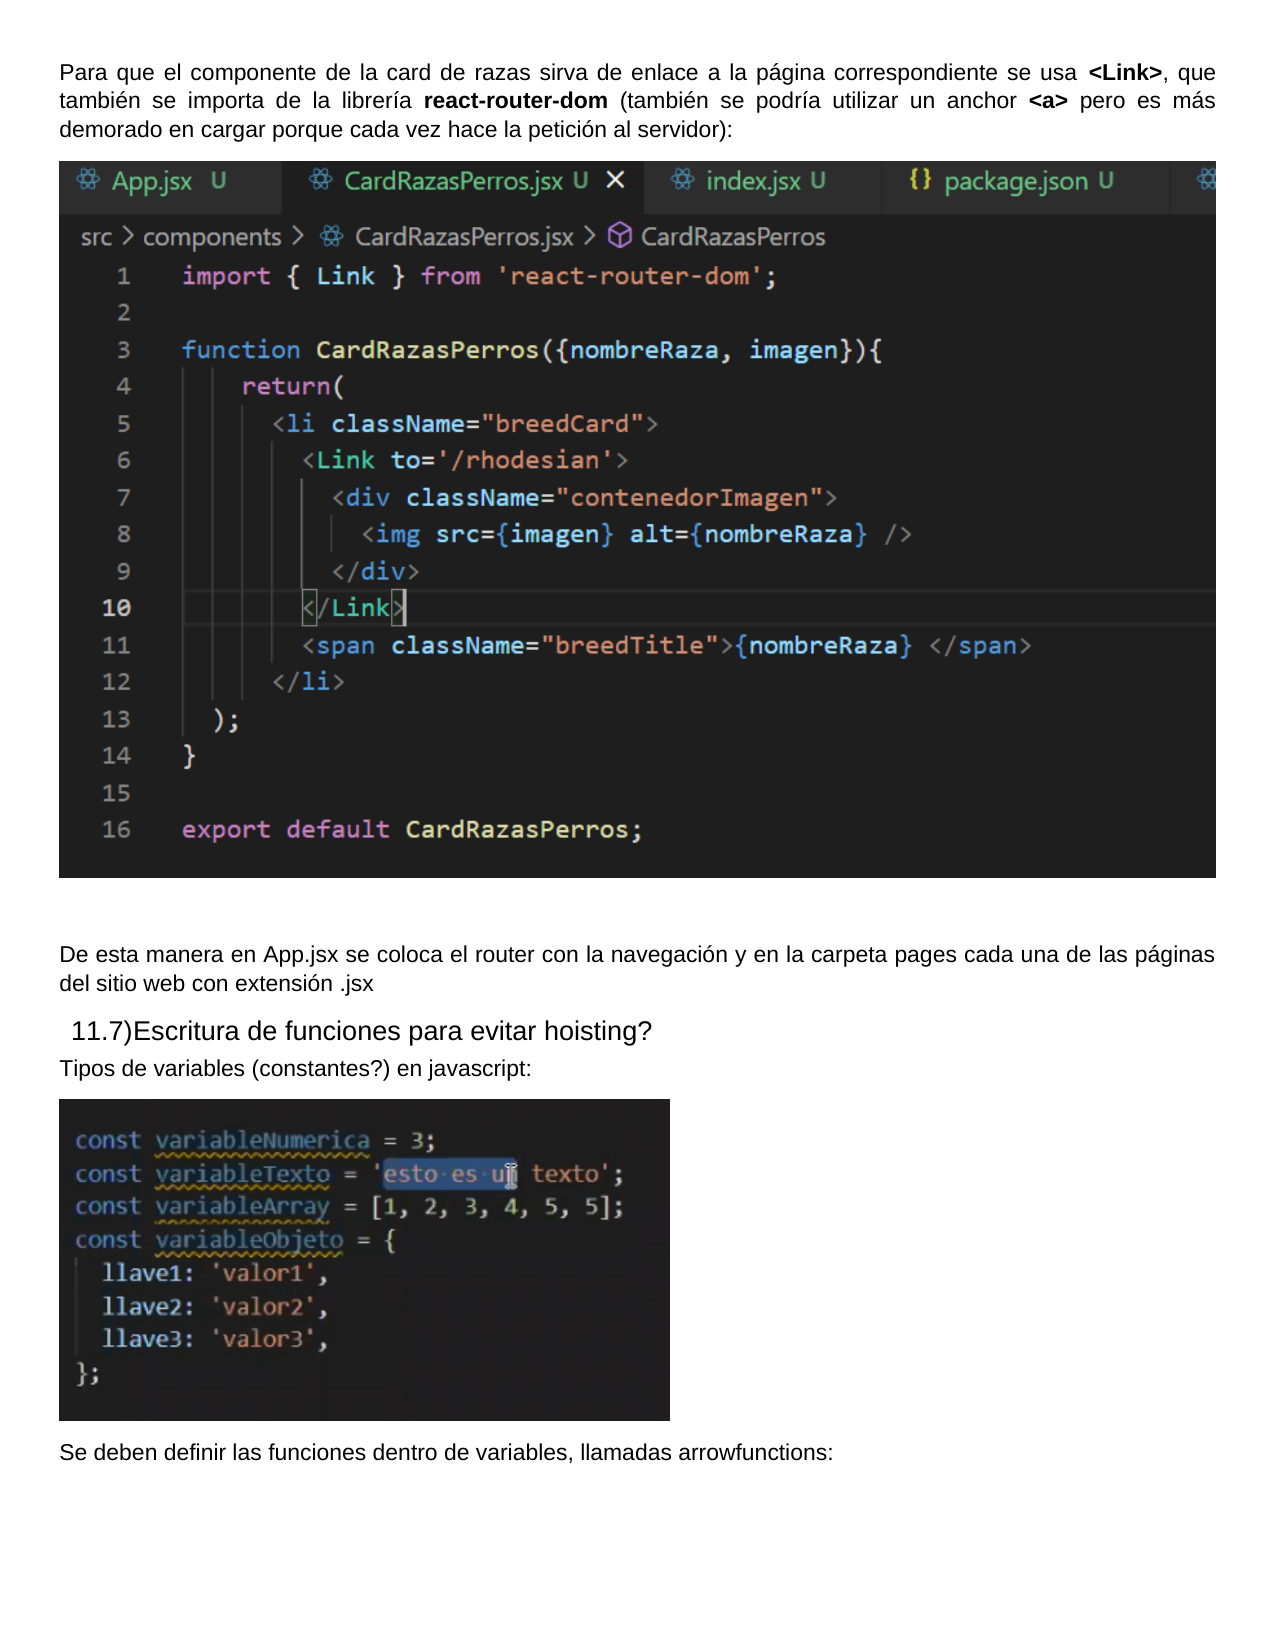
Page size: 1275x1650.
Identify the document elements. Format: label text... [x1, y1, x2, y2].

text De esta manera en App.jsx se coloca el router con la navegación y en la carpeta pages cada una de las páginas del sitio web con extensión .jsx [59, 941, 1216, 996]
text Tipos de variables (constantes?) en javascript: [59, 1054, 1216, 1081]
picture [59, 1099, 670, 1421]
picture [59, 161, 1216, 878]
text Para que el componente de la card de razas sirva de enlace a la página correspondiente se usa <Link>, que también se importa de la librería react-router-dom (también se podría utilizar un anchor <a> pero es más demorado en cargar porque cada vez hace la petición al servidor): [59, 59, 1216, 142]
text Se deben definir las funciones dentro de variables, llamadas arrowfunctions: [59, 1439, 1216, 1465]
subtitle Escritura de funciones para evitar hoisting? [71, 1014, 1216, 1046]
